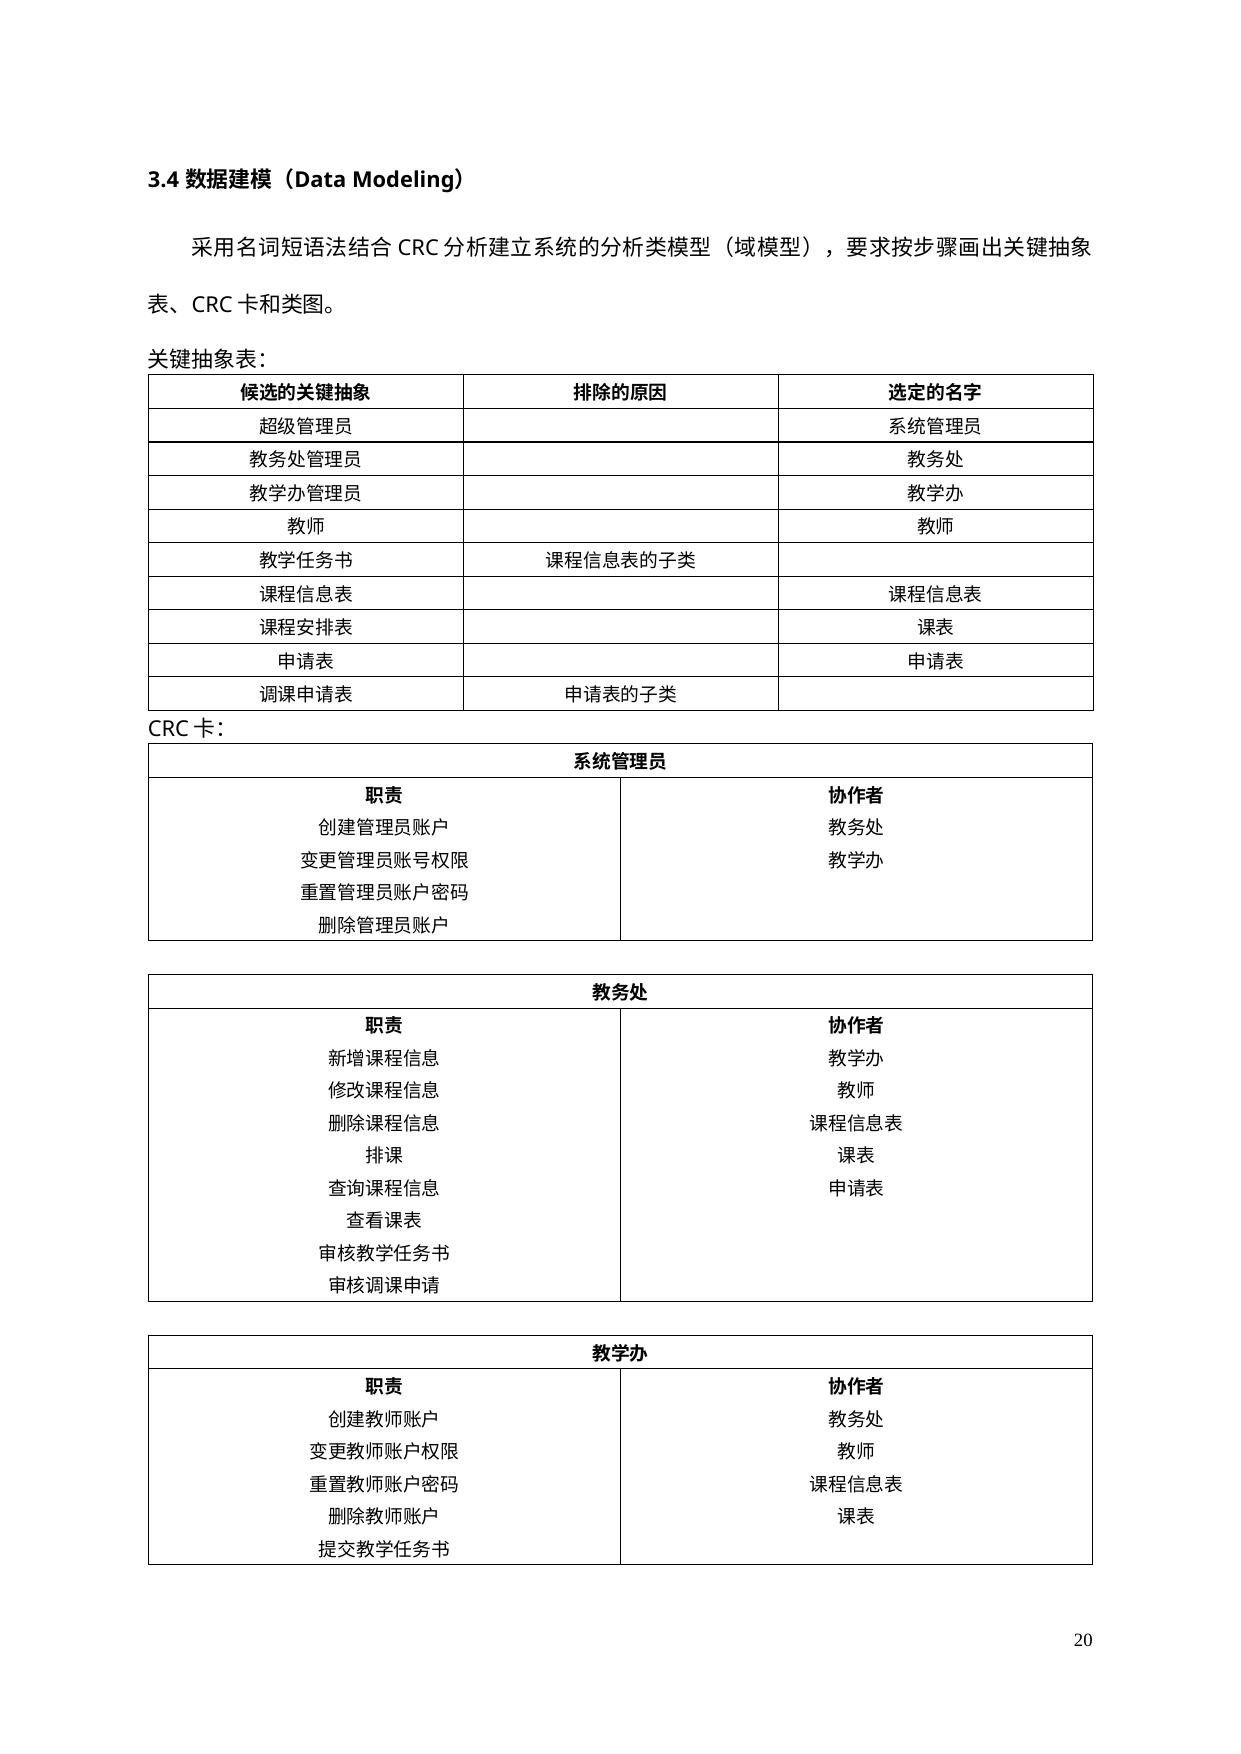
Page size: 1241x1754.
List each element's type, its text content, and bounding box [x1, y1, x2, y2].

table_cell 教师 [149, 510, 463, 542]
table_cell 教学办 [779, 476, 1093, 508]
table_cell 教学办管理员 [149, 476, 463, 508]
subtitle 采用名词短语法结合CRC分析建立系统的分析类模型（域模型），要求按步骤画出关键抽象表、CRC卡和类图。 [148, 230, 1092, 319]
table_cell 申请表 [779, 644, 1093, 676]
table_header 系统管理员 [149, 744, 1092, 777]
table_cell [464, 476, 778, 508]
table_cell 课程信息表 [779, 577, 1093, 609]
table_header 教学办 [149, 1336, 1092, 1368]
table_header 候选的关键抽象 [149, 375, 463, 408]
table_cell [464, 577, 778, 609]
table_cell 申请表 [149, 644, 463, 676]
table_header 排除的原因 [464, 375, 778, 408]
table_cell 职责 创建管理员账户 变更管理员账号权限 重置管理员账户密码 删除管理员账户 [149, 778, 620, 940]
table_cell [464, 443, 778, 475]
table_cell 教师 [779, 510, 1093, 542]
table_cell 协作者 教学办 教师 课程信息表 课表 申请表 [621, 1009, 1092, 1301]
table_cell 职责 新增课程信息 修改课程信息 删除课程信息 排课 查询课程信息 查看课表 审核教学任务书 审核调课申请 [149, 1009, 620, 1301]
table_cell 超级管理员 [149, 409, 463, 441]
table_cell [464, 409, 778, 441]
table_cell 课程信息表的子类 [464, 543, 778, 576]
subtitle 3.4 数据建模（Data Modeling） [148, 162, 1092, 194]
text CRC卡： [148, 711, 1092, 743]
table_cell 调课申请表 [149, 677, 463, 710]
table_cell [779, 543, 1093, 576]
table_cell 协作者 教务处 教学办 [621, 778, 1092, 940]
table_cell 教学任务书 [149, 543, 463, 576]
table_cell [464, 510, 778, 542]
table_cell 课程安排表 [149, 610, 463, 643]
table_cell [464, 610, 778, 643]
table_cell [779, 677, 1093, 710]
table_cell [464, 644, 778, 676]
table_cell 课表 [779, 610, 1093, 643]
table_cell 系统管理员 [779, 409, 1093, 441]
text 关键抽象表： [148, 342, 1092, 374]
table_header 选定的名字 [779, 375, 1093, 408]
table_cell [149, 1369, 620, 1564]
table_header 教务处 [149, 975, 1092, 1007]
table_cell 申请表的子类 [464, 677, 778, 710]
table_cell 课程信息表 [149, 577, 463, 609]
table_cell 协作者 教务处 教师 课程信息表 课表 [621, 1369, 1092, 1564]
table_cell 教务处管理员 [149, 443, 463, 475]
table_cell 教务处 [779, 443, 1093, 475]
